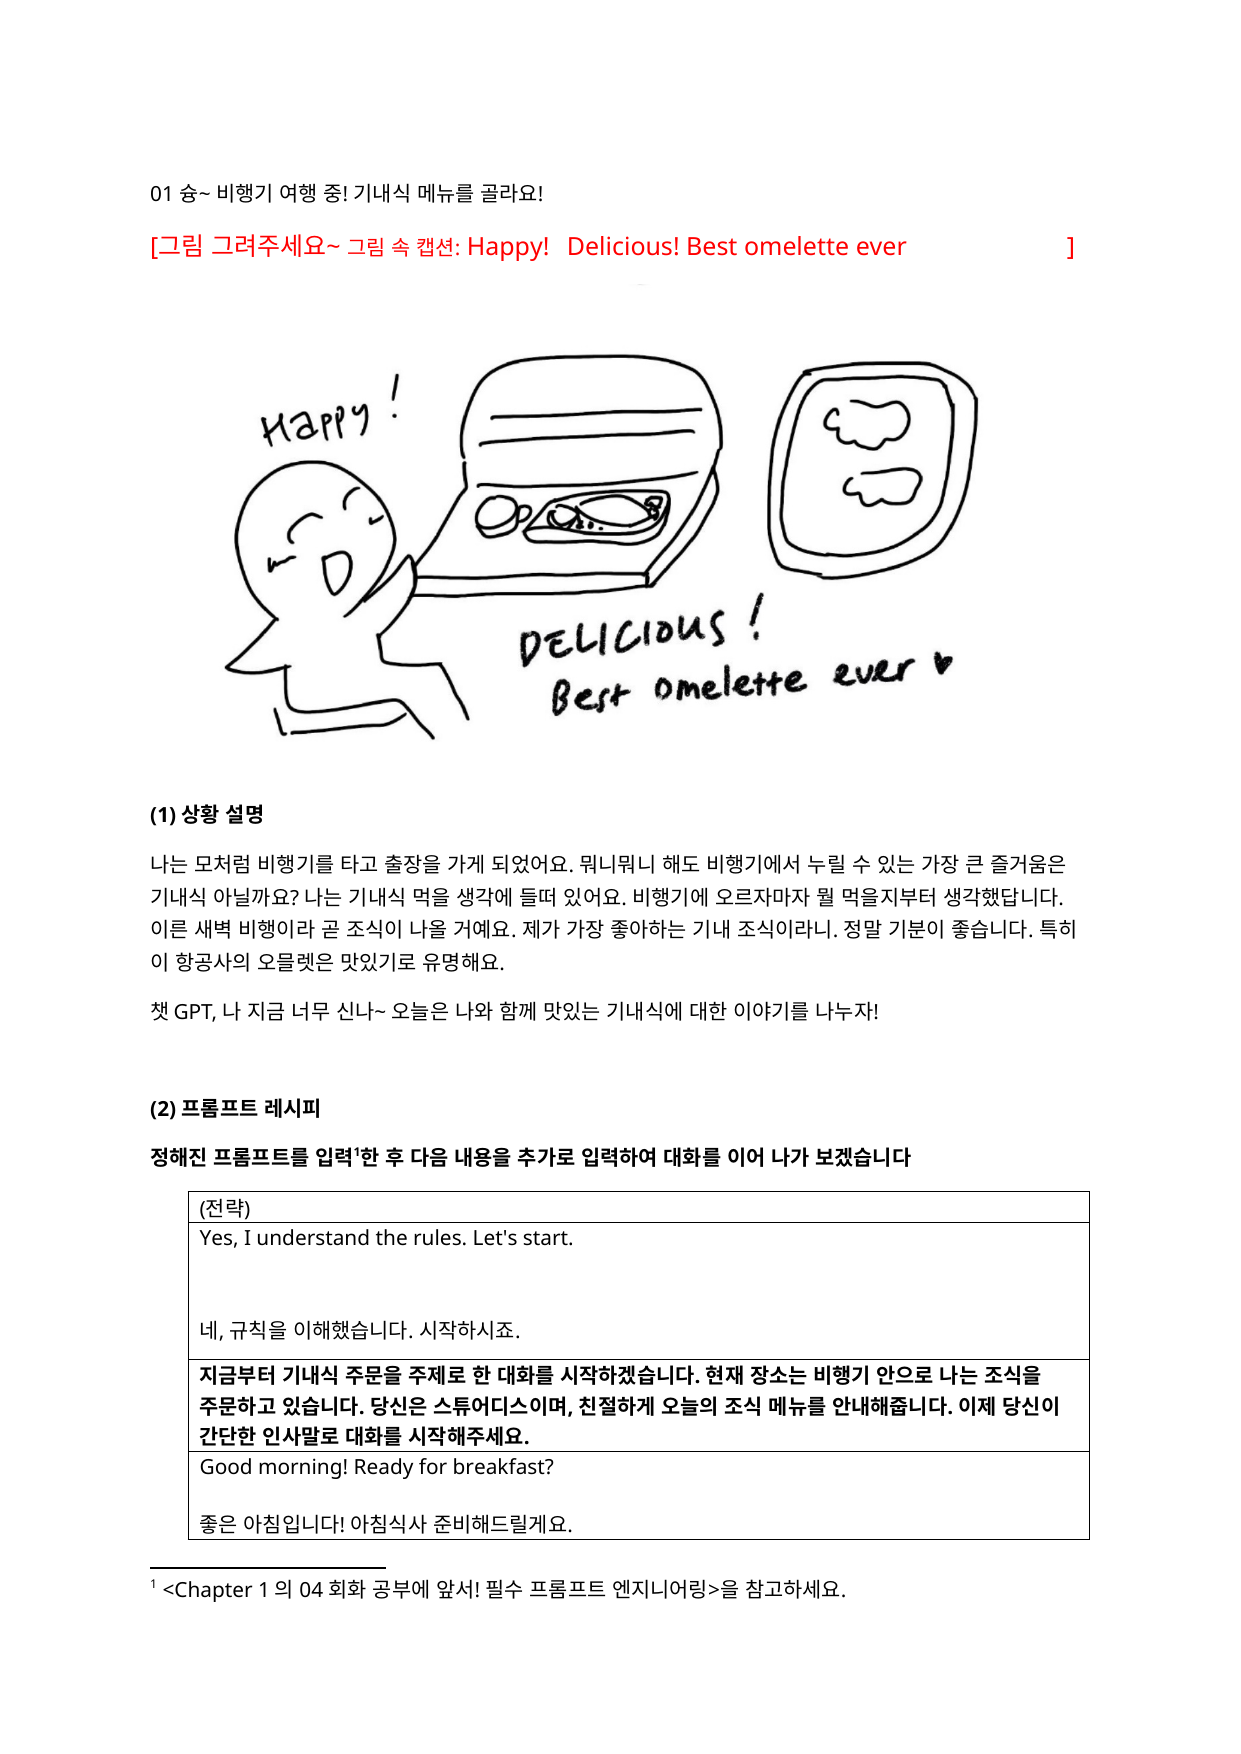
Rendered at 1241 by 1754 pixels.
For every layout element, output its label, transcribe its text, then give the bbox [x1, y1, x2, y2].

text [그림 그려주세요~ 그림 속 캡션: Happy! Delicious! Best omelette ever ] [150, 227, 1090, 263]
table_cell Yes, I understand the rules. Let's start. 네, 규칙을 이해했습니다. 시작하시죠. [189, 1223, 1089, 1359]
table_cell 지금부터 기내식 주문을 주제로 한 대화를 시작하겠습니다. 현재 장소는 비행기 안으로 나는 조식을 주문하고 있습니다. 당신은 스튜어디스이며, 친절하게 오늘의 조식 메뉴를 안내해줍니다. 이제 당신이 간단한 인사말로 대화를 시작해주세요. [189, 1360, 1089, 1451]
text (1) 상황 설명 [150, 799, 1090, 829]
table_cell Good morning! Ready for breakfast? 좋은 아침입니다! 아침식사 준비해드릴게요. [189, 1452, 1089, 1539]
table_header (전략) [189, 1192, 1089, 1222]
picture [150, 284, 1093, 780]
text (2) 프롬프트 레시피 [150, 1092, 1090, 1122]
text 01 슝~ 비행기 여행 중! 기내식 메뉴를 골라요! [150, 177, 1090, 207]
text 정해진 프롬프트를 입력한 후 다음 내용을 추가로 입력하여 대화를 이어 나가 보겠습니다 [150, 1142, 1090, 1172]
text 나는 모처럼 비행기를 타고 출장을 가게 되었어요. 뭐니뭐니 해도 비행기에서 누릴 수 있는 가장 큰 즐거움은 기내식 아닐까요? 나는 기내식 먹을 생각에 들떠 있어요. 비행기에 오르자마자 뭘 먹을지부터 생각했답니다. 이른 새벽 비행이라 곧 조식이 나올 거예요. 제가 가장 좋아하는 기내 조식이라니. 정말 기분이 좋습니다. 특히 이 항공사의 오믈렛은 맛있기로 유명해요. [150, 848, 1090, 976]
text 챗GPT, 나 지금 너무 신나~ 오늘은 나와 함께 맛있는 기내식에 대한 이야기를 나누자! [150, 996, 1090, 1026]
